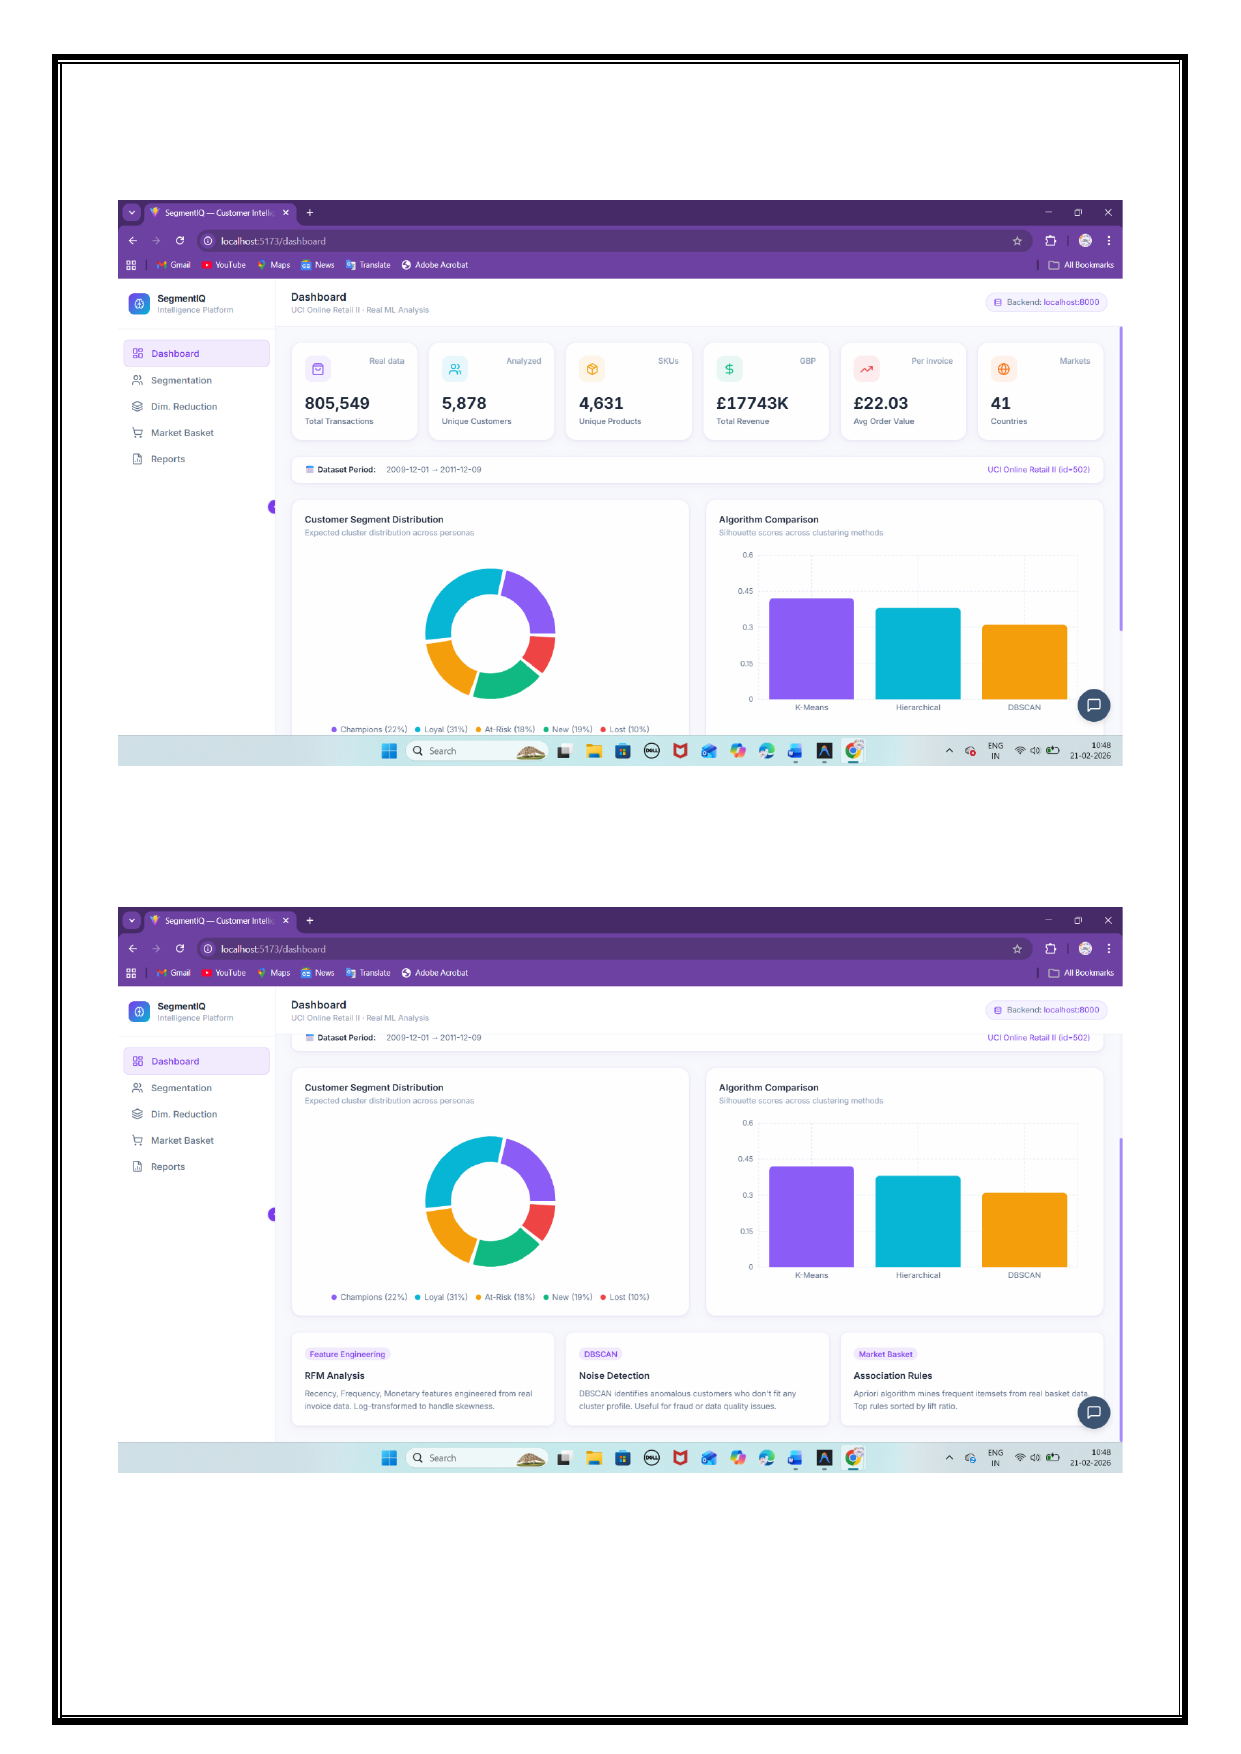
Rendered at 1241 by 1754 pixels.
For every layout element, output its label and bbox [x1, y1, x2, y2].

picture [118, 200, 1123, 766]
picture [118, 907, 1123, 1473]
